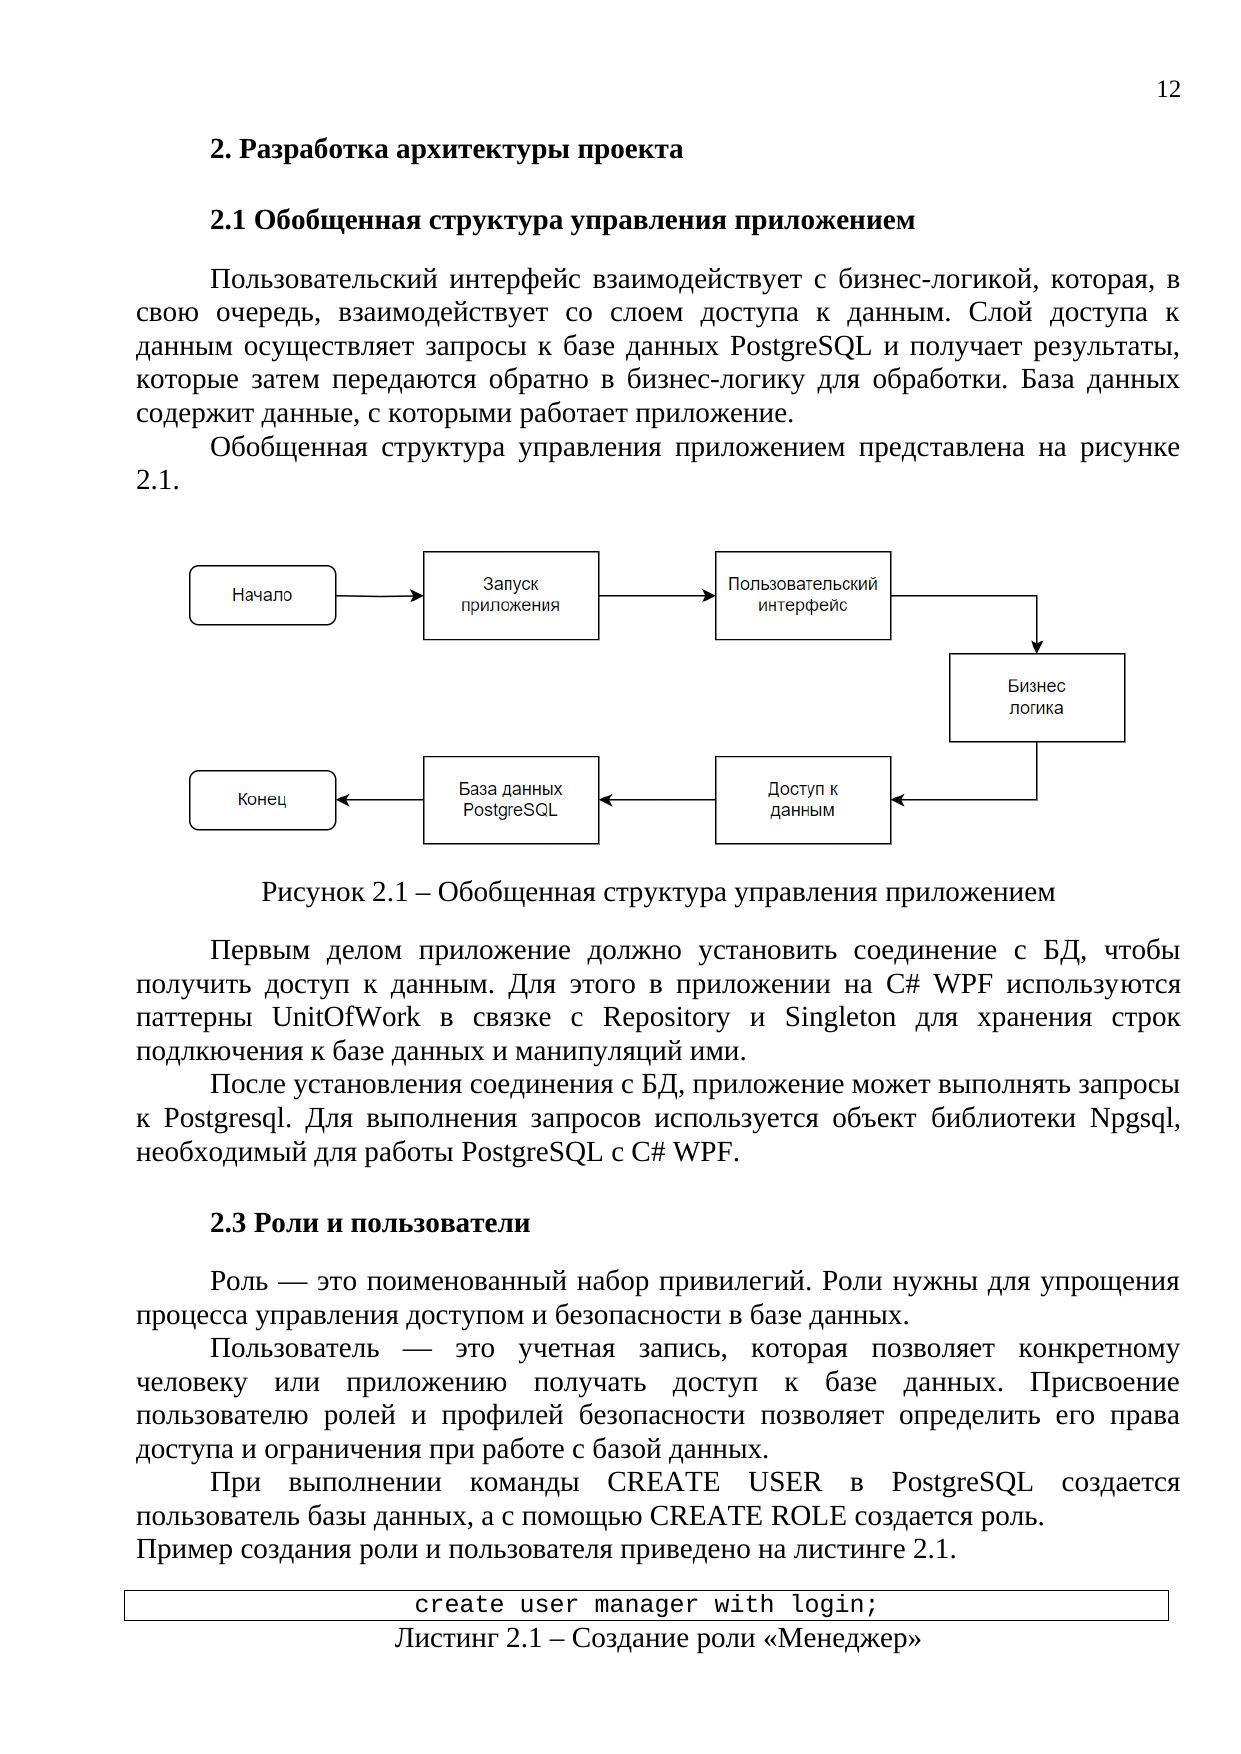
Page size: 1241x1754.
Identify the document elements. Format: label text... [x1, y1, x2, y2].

text Первым делом приложение должно установить соединение с БД, чтобы получить доступ к данным. Для этого в приложении на C# WPF используются паттерны UnitOfWork в связке с Repository и Singleton для хранения строк подлкючения к базе данных и манипуляций ими. [136, 932, 1181, 1067]
text Пример создания роли и пользователя приведено на листинге 2.1. [136, 1532, 1181, 1565]
text При выполнении команды CREATE USER в PostgreSQL создается пользователь базы данных, а с помощью CREATE ROLE создается роль. [136, 1464, 1181, 1532]
text Пользователь — это учетная запись, которая позволяет конкретному человеку или приложению получать доступ к базе данных. Присвоение пользователю ролей и профилей безопасности позволяет определить его права доступа и ограничения при работе с базой данных. [136, 1330, 1181, 1464]
text Обобщенная структура управления приложением представлена на рисунке 2.1. [136, 429, 1181, 496]
text Рисунок 2.1 – Обобщенная структура управления приложением [136, 874, 1181, 907]
text Роль — это поименованный набор привилегий. Роли нужны для упрощения процесса управления доступом и безопасности в базе данных. [136, 1263, 1181, 1330]
text 2.3 Роли и пользователи [136, 1205, 1181, 1238]
text 2.1 Обобщенная структура управления приложением [136, 202, 1181, 236]
text Листинг 2.1 – Создание роли «Менеджер» [136, 1621, 1181, 1654]
text 2. Разработка архитектуры проекта [136, 131, 1181, 165]
picture [135, 525, 1182, 874]
table_header create user manager with login; [125, 1591, 1168, 1619]
text После установления соединения с БД, приложение может выполнять запросы к Postgresql. Для выполнения запросов используется объект библиотеки Npgsql, необходимый для работы PostgreSQL с C# WPF. [136, 1067, 1181, 1167]
text Пользовательский интерфейс взаимодействует с бизнес-логикой, которая, в свою очередь, взаимодействует со слоем доступа к данным. Слой доступа к данным осуществляет запросы к базе данных PostgreSQL и получает результаты, которые затем передаются обратно в бизнес-логику для обработки. База данных содержит данные, с которыми работает приложение. [136, 261, 1181, 429]
